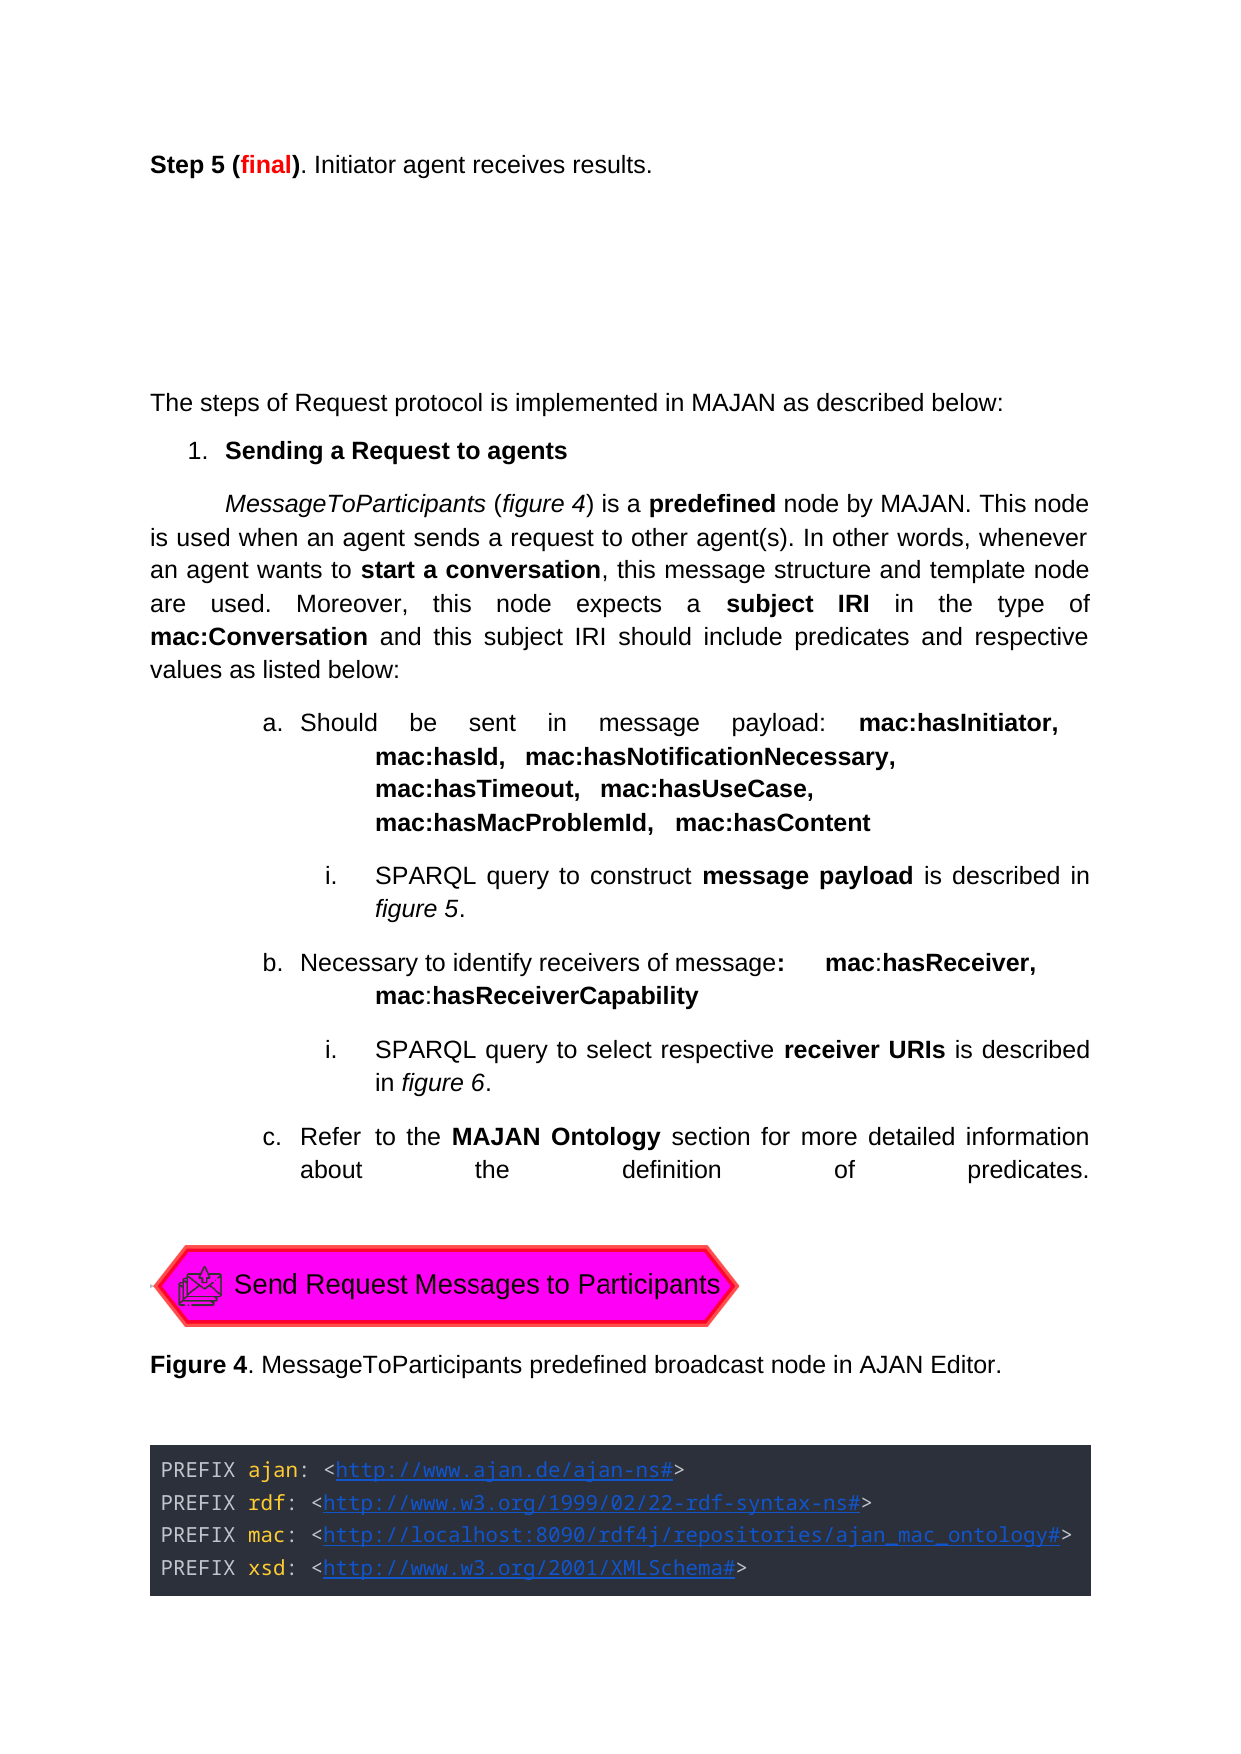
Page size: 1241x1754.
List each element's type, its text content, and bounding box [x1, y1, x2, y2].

text MessageToParticipants (figure 4) is a predefined node by MAJAN. This node is used when an agent sends a request to other agent(s). In other words, whenever an agent wants to start a conversation, this message structure and template node are used. Moreover, this node expects a subject IRI in the type of mac:Conversation and this subject IRI should include predicates and respective values as listed below: [150, 489, 1090, 683]
list Necessary to identify receivers of message: mac:hasReceiver, mac:hasReceiverCapability [262, 948, 1090, 1010]
text Figure 4. MessageToParticipants predefined broadcast node in AJAN Editor. [150, 1350, 1090, 1378]
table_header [150, 1445, 1091, 1596]
list SPARQL query to construct message payload is described in figure 5. [337, 861, 1090, 923]
text The steps of Request protocol is implemented in MAJAN as described below: [150, 388, 1090, 417]
text Step 5 (final). Initiator agent receives results. [150, 150, 1090, 179]
list Refer to the MAJAN Ontology section for more detailed information about the definition of predicates. [262, 1122, 1090, 1214]
list SPARQL query to select respective receiver URIs is described in figure 6. [337, 1035, 1090, 1097]
list Sending a Request to agents [187, 436, 1090, 464]
picture [150, 1238, 740, 1332]
list Should be sent in message payload: mac:hasInitiator, mac:hasId, mac:hasNotificationNecessary, mac:hasTimeout, mac:hasUseCase, mac:hasMacProblemId, mac:hasContent [262, 708, 1090, 836]
